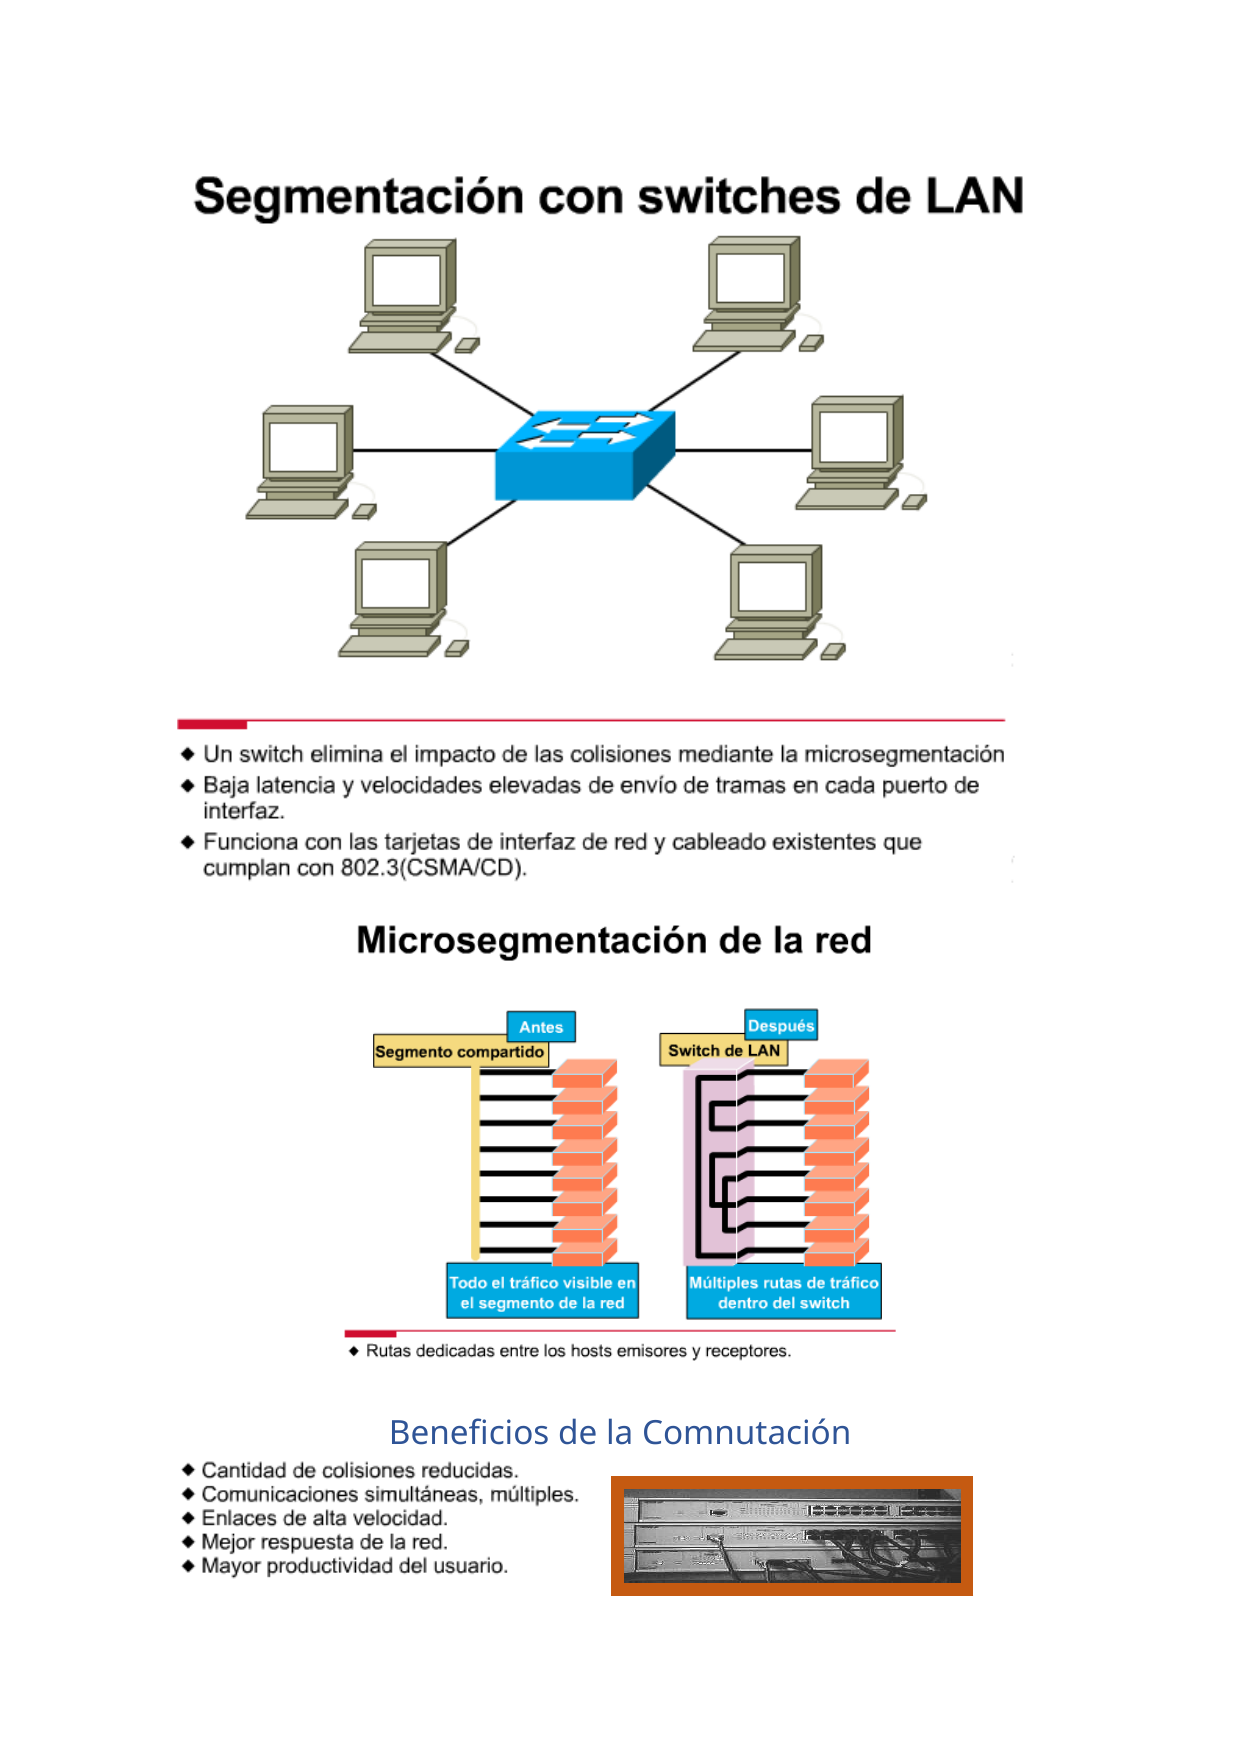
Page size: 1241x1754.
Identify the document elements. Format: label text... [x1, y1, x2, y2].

picture [177, 147, 1029, 897]
subtitle Beneficios de la Comnutación [177, 1409, 1063, 1454]
picture [624, 1489, 961, 1583]
picture [344, 914, 896, 1383]
picture [177, 1456, 611, 1596]
